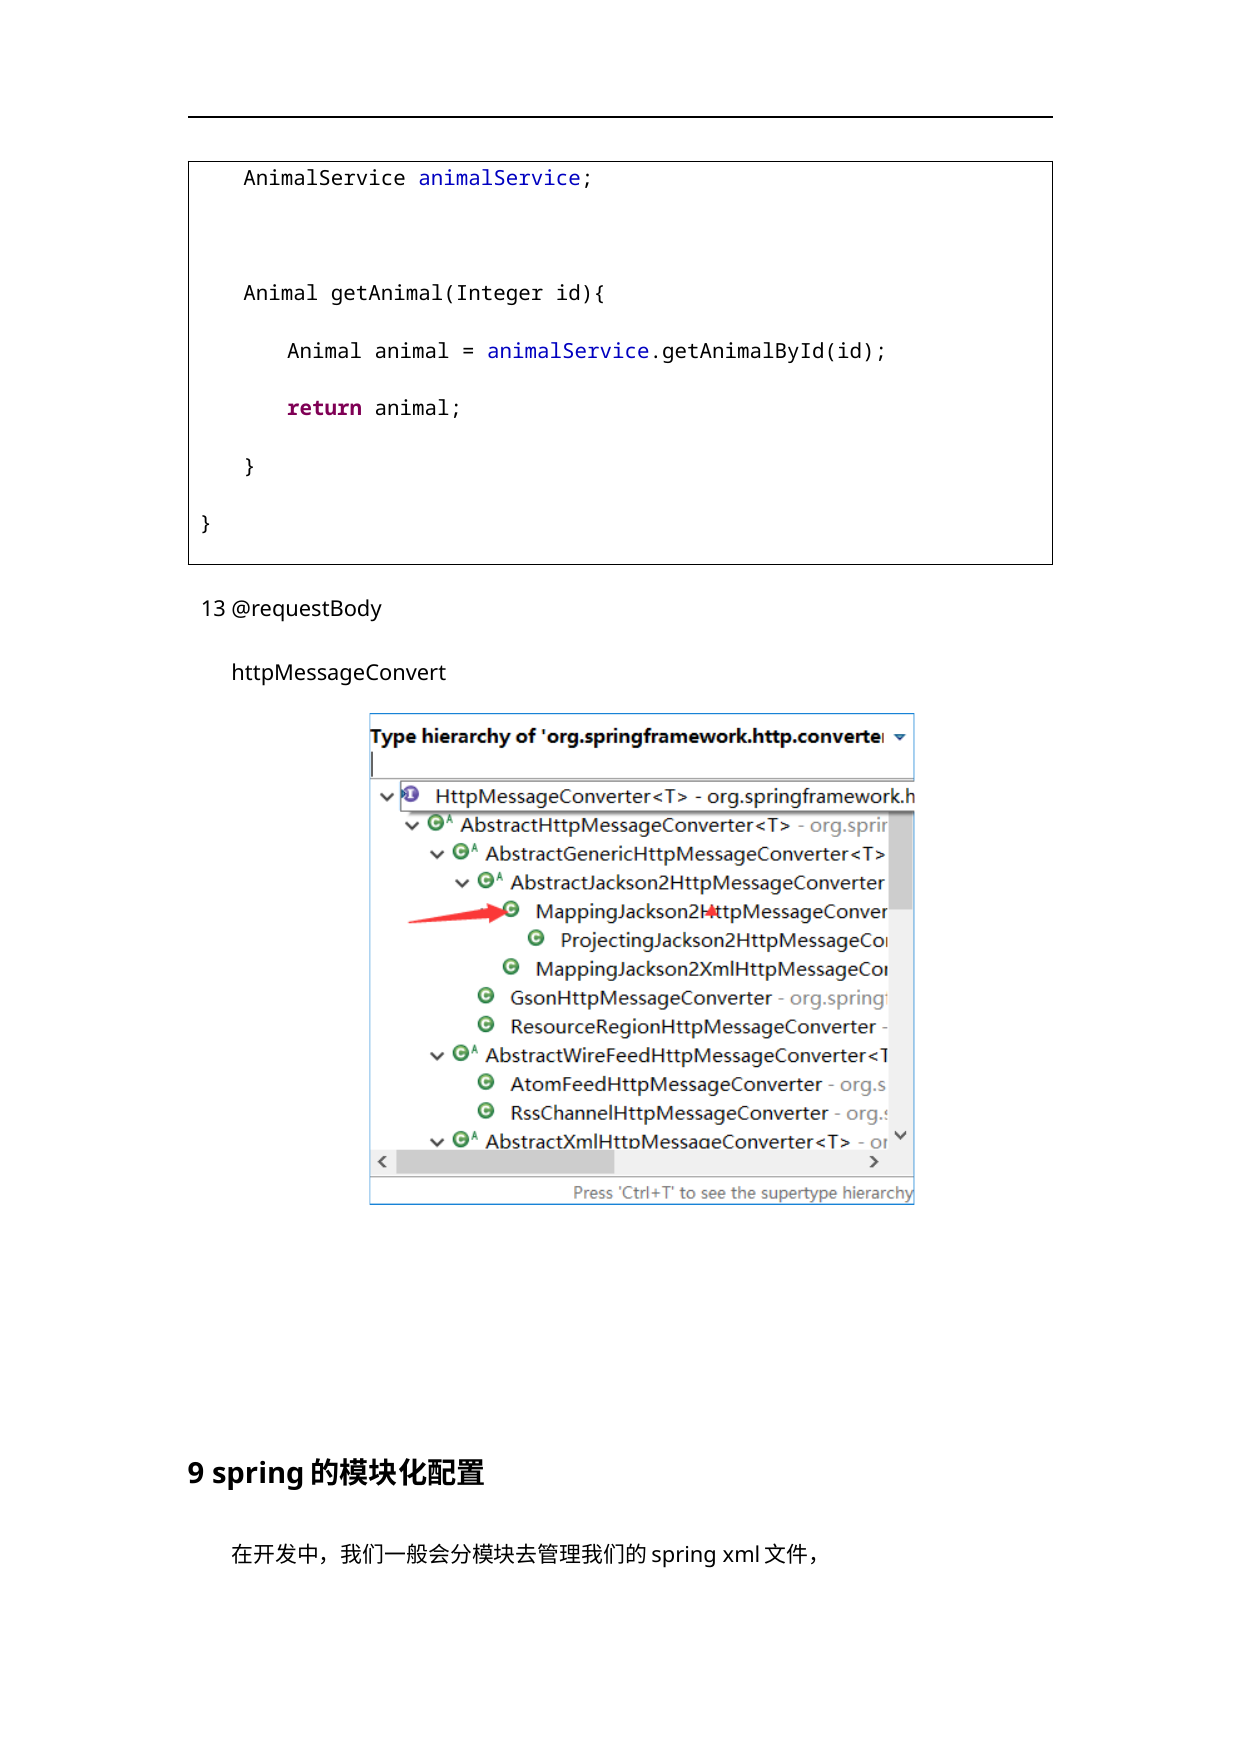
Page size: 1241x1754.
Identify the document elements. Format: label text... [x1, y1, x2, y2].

text 在开发中，我们一般会分模块去管理我们的spring xml文件， [187, 1536, 1053, 1569]
subtitle @requestBody [187, 592, 1053, 624]
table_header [189, 162, 1052, 564]
picture [369, 713, 915, 1205]
subtitle spring的模块化配置 [187, 1438, 1053, 1503]
text httpMessageConvert [187, 656, 1053, 688]
